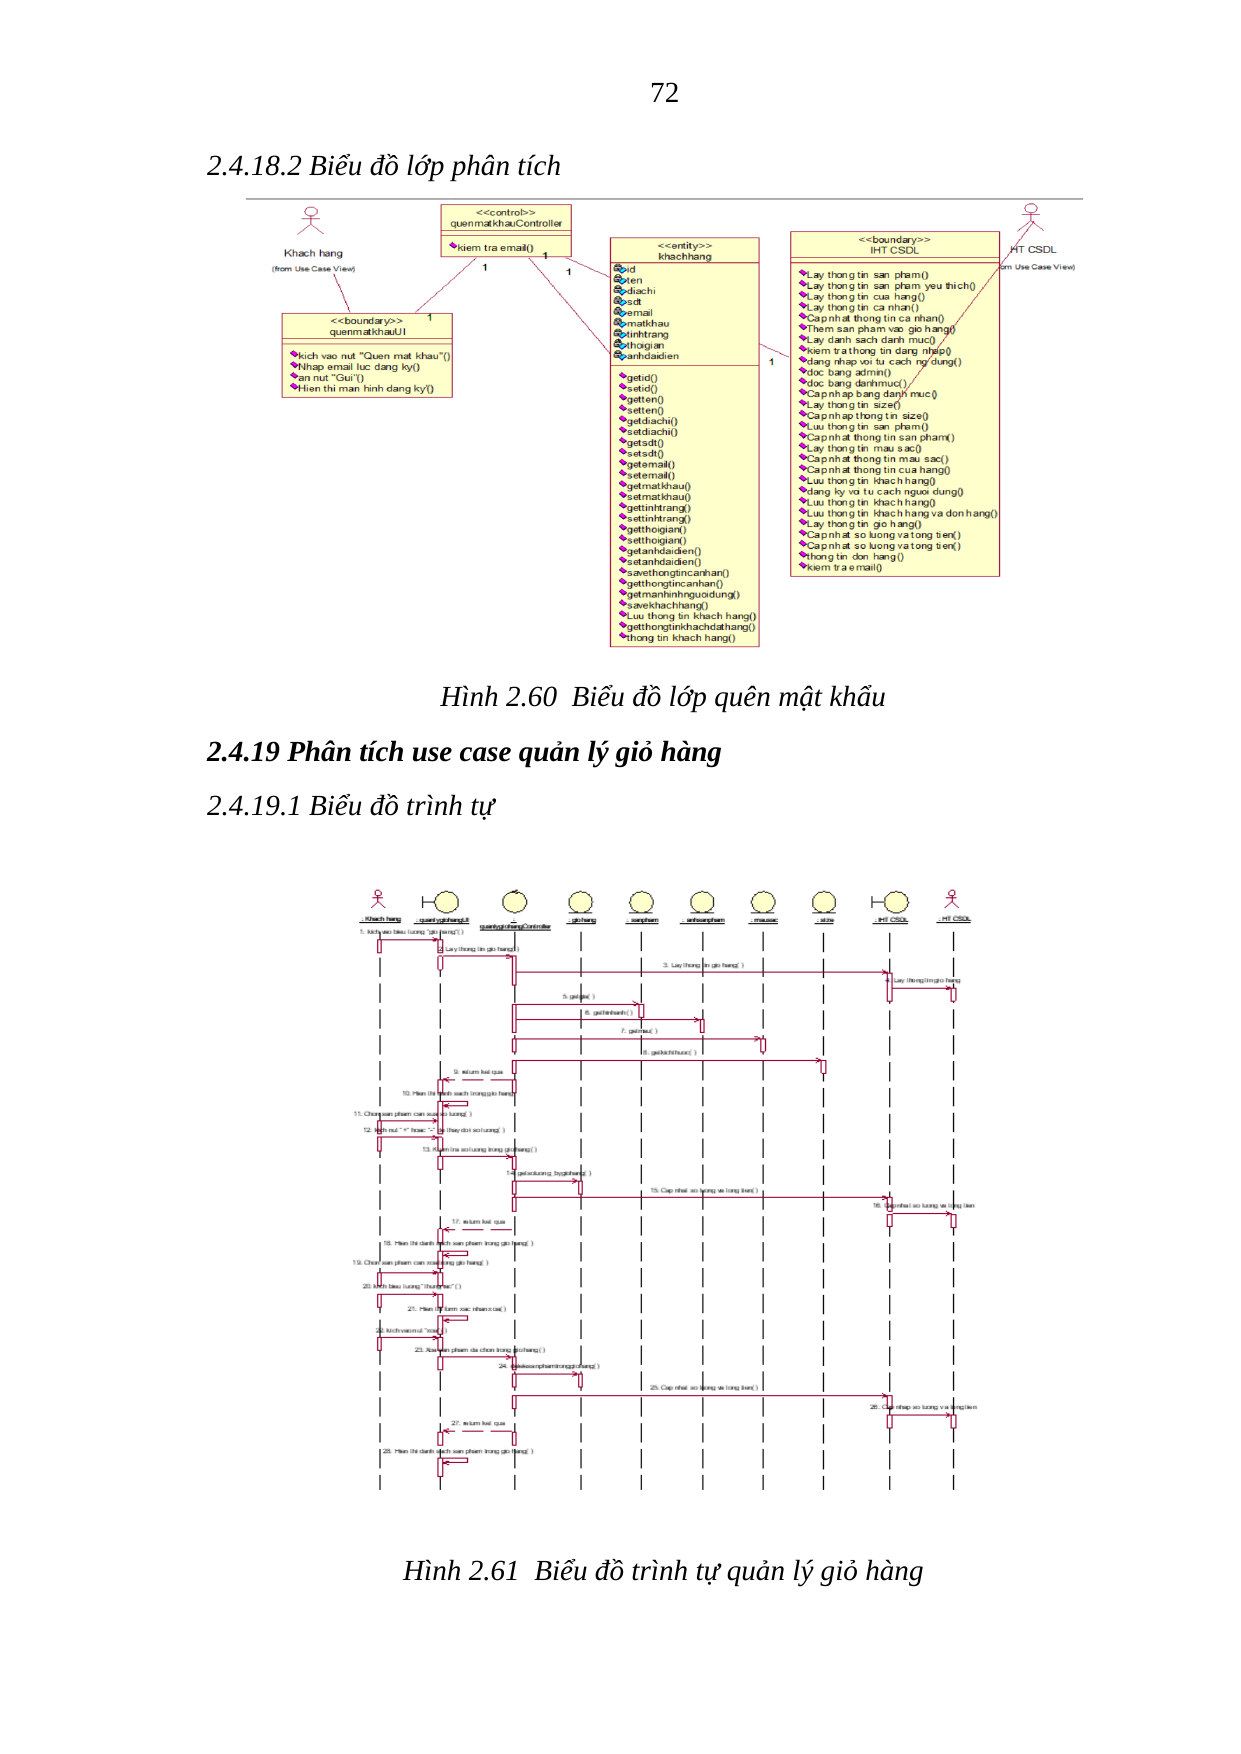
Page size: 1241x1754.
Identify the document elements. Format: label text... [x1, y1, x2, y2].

picture [245, 198, 1084, 659]
subtitle 2.4.18.2 Biểu đồ lớp phân tích [207, 148, 1122, 181]
subtitle 2.4.19 Phân tích use case quản lý giỏ hàng [207, 734, 1122, 768]
subtitle 2.4.19.1 Biểu đồ trình tự [207, 788, 1122, 822]
picture [292, 838, 1037, 1532]
text Hình 2.61 Biểu đồ trình tự quản lý giỏ hàng [207, 1553, 1122, 1586]
text Hình 2.60 Biểu đồ lớp quên mật khẩu [207, 679, 1122, 713]
